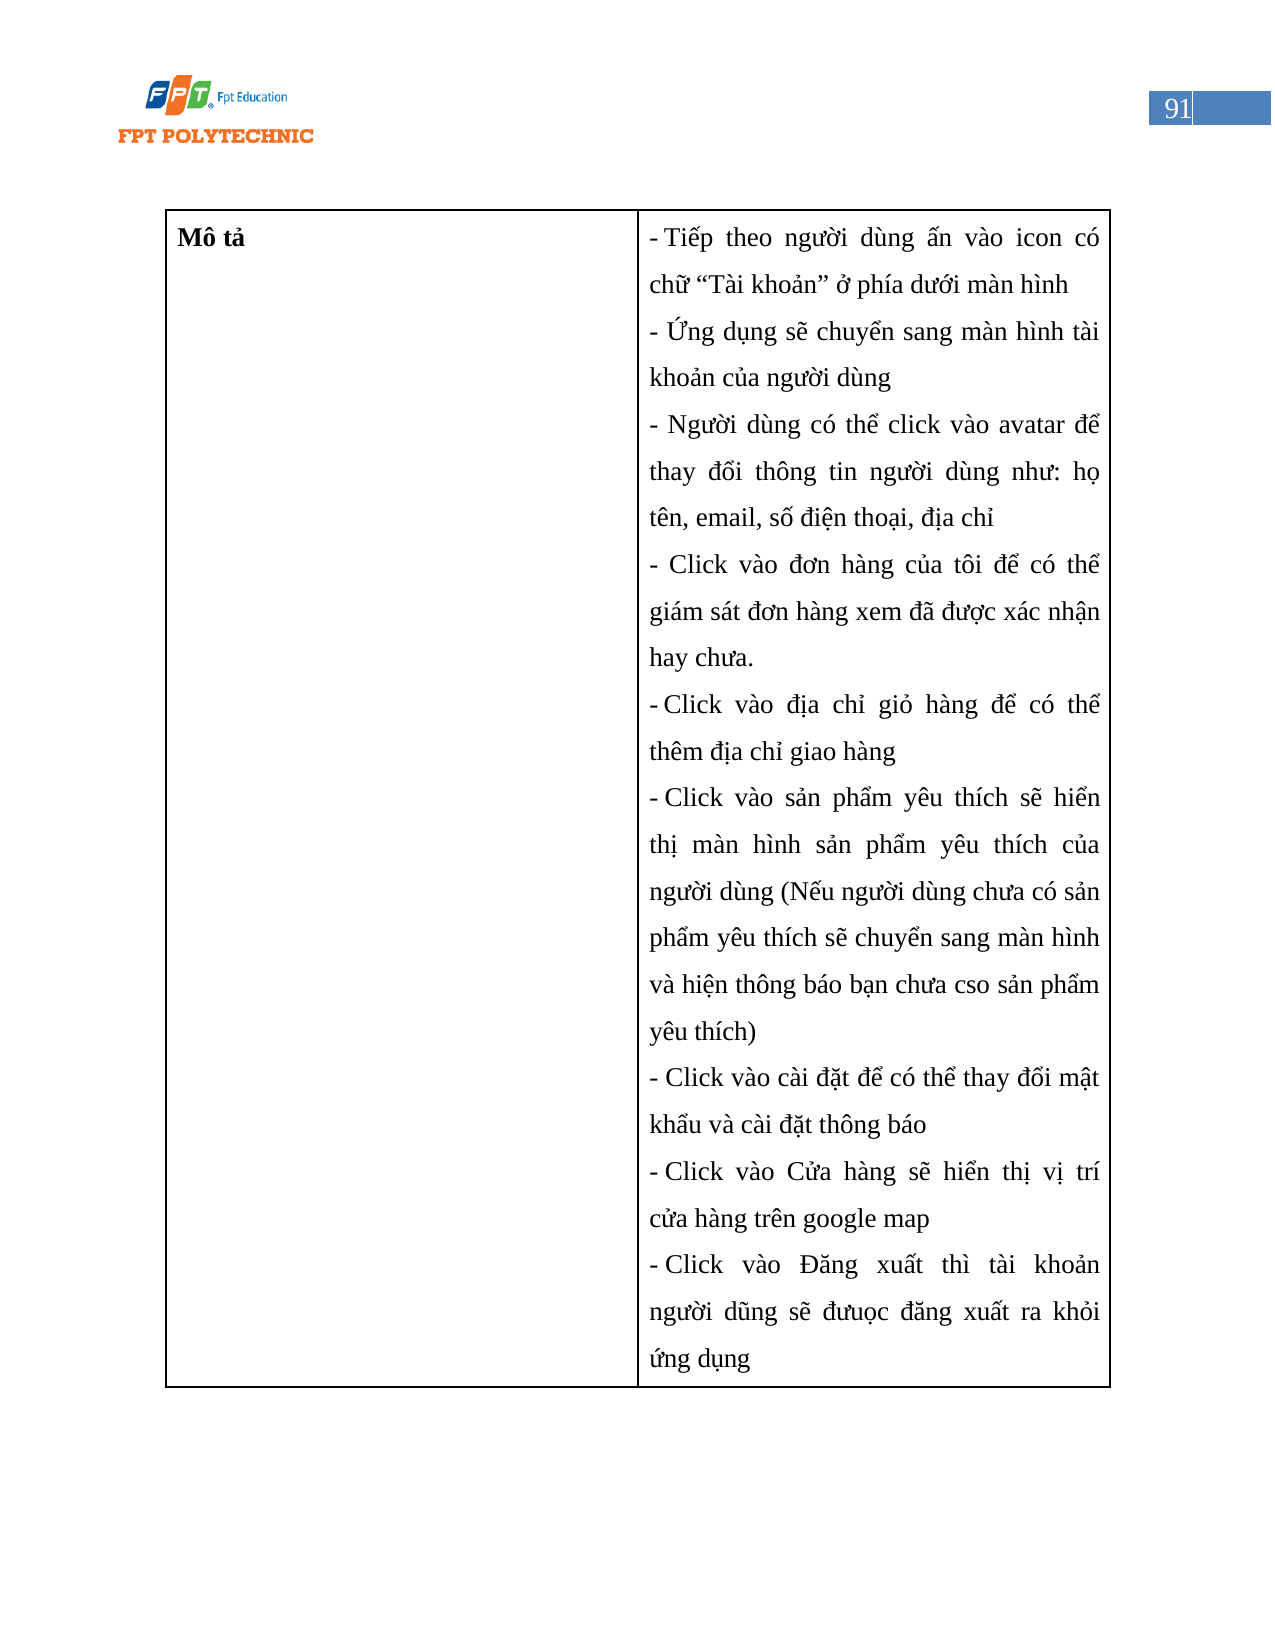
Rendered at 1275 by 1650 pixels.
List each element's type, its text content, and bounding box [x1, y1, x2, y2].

picture [118, 75, 314, 143]
table_header Tiếp theo người dùng ấn vào icon có chữ “Tài khoản” ở phía dưới màn hình Ứng dụng sẽ chuyển sang màn hình tài khoản của người dùng Người dùng có thể click vào avatar để thay đổi thông tin người dùng như: họ tên, email, số điện thoại, địa chỉ Click vào đơn hàng của tôi để có thể giám sát đơn hàng xem đã được xác nhận hay chưa. Click vào địa chỉ giỏ hàng để có thể thêm địa chỉ giao hàng Click vào sản phẩm yêu thích sẽ hiển thị màn hình sản phẩm yêu thích của người dùng (Nếu người dùng chưa có sản phẩm yêu thích sẽ chuyển sang màn hình và hiện thông báo bạn chưa cso sản phẩm yêu thích) Click vào cài đặt để có thể thay đổi mật khẩu và cài đặt thông báo Click vào Cửa hàng sẽ hiển thị vị trí cửa hàng trên google map Click vào Đăng xuất thì tài khoản người dũng sẽ đưuọc đăng xuất ra khỏi ứng dụng [639, 211, 1109, 1386]
table_header Mô tả [167, 211, 637, 1386]
